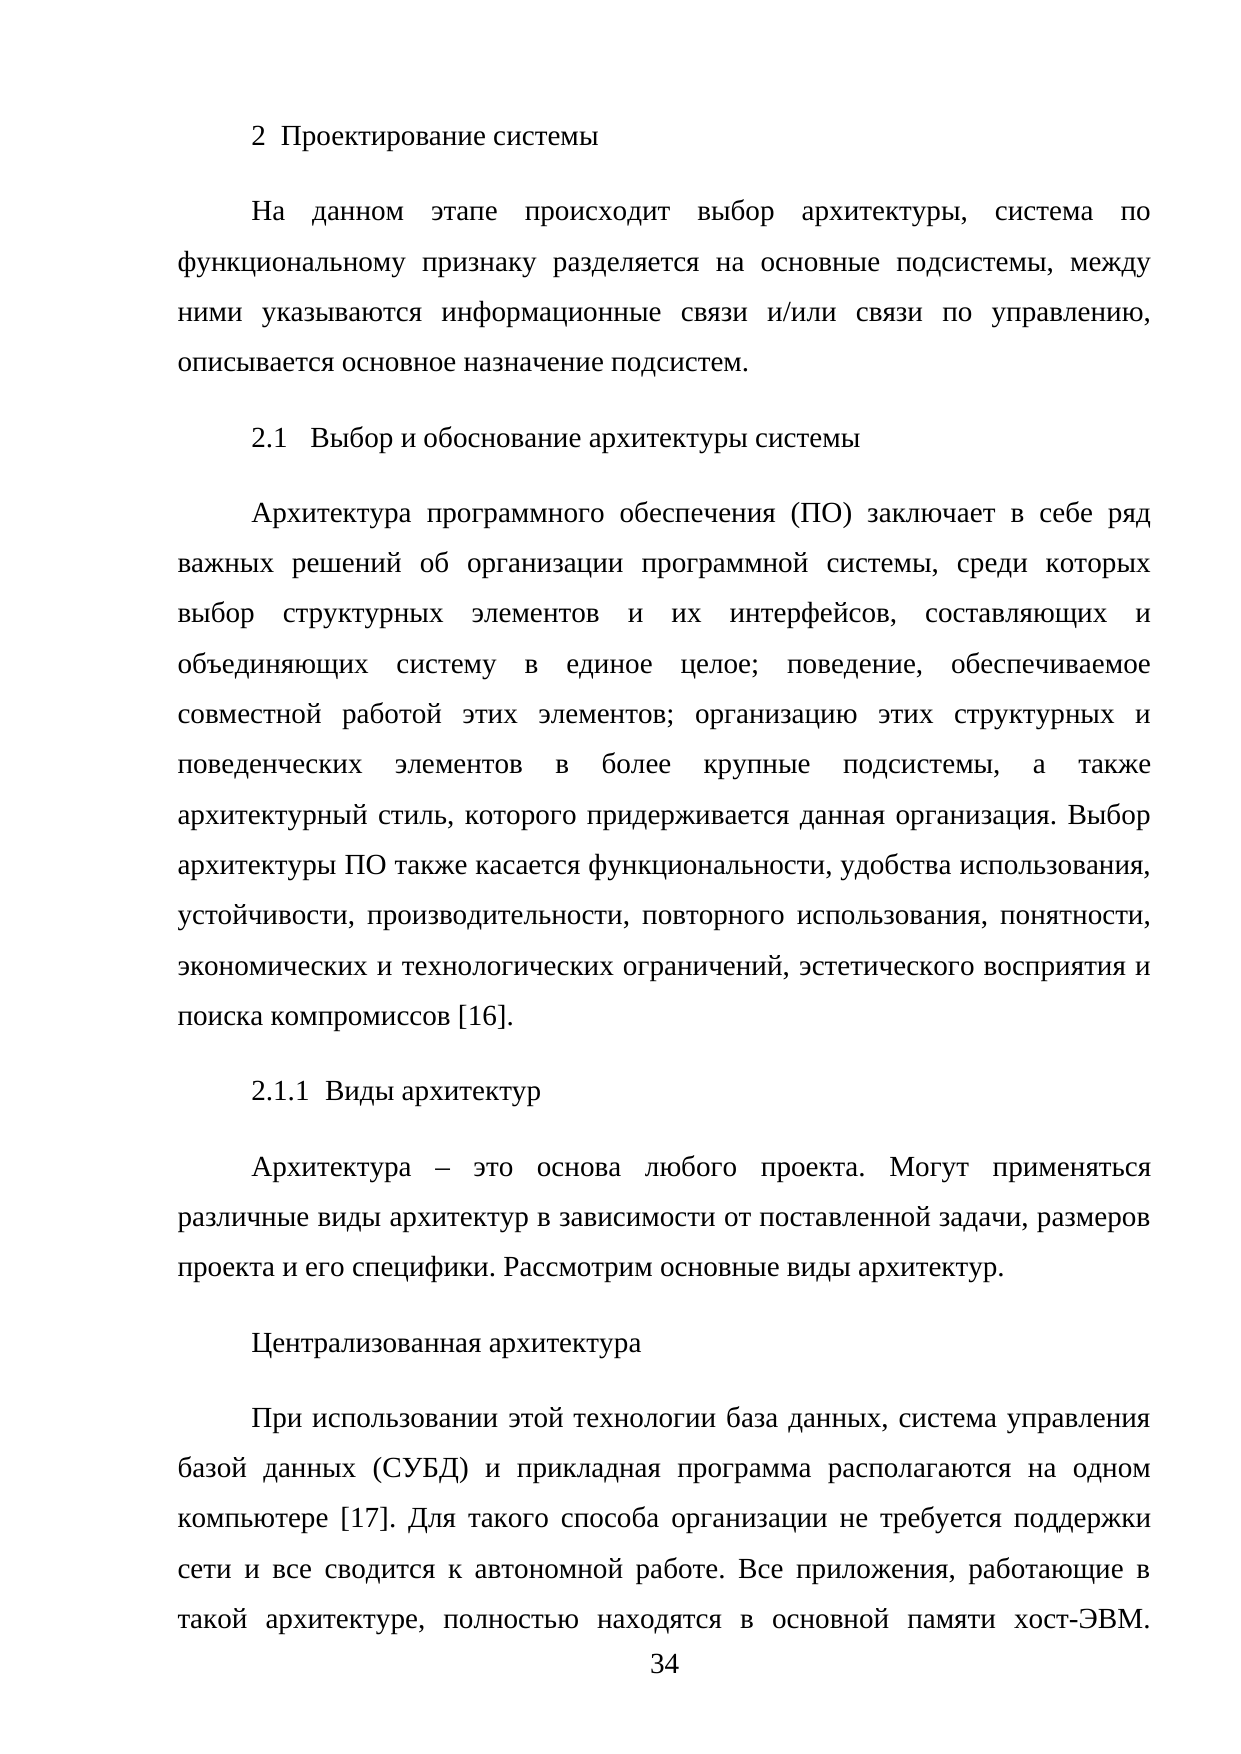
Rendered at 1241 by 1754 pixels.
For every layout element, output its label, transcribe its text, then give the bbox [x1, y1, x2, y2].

list Централизованная архитектура [251, 1325, 1152, 1358]
text На данном этапе происходит выбор архитектуры, система по функциональному признаку разделяется на основные подсистемы, между ними указываются информационные связи и/или связи по управлению, описывается основное назначение подсистем. [177, 193, 1152, 378]
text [177, 1400, 1152, 1635]
text Проектирование системы [251, 118, 1152, 152]
text Виды архитектур [251, 1073, 1152, 1107]
text Выбор и обоснование архитектуры системы [251, 420, 1152, 453]
text Архитектура программного обеспечения (ПО) заключает в себе ряд важных решений об организации программной системы, среди которых выбор структурных элементов и их интерфейсов, составляющих и объединяющих систему в единое целое; поведение, обеспечиваемое совместной работой этих элементов; организацию этих структурных и поведенческих элементов в более крупные подсистемы, а также архитектурный стиль, которого придерживается данная организация. Выбор архитектуры ПО также касается функциональности, удобства использования, устойчивости, производительности, повторного использования, понятности, экономических и технологических ограничений, эстетического восприятия и поиска компромиссов [16]. [177, 495, 1152, 1032]
text Архитектура – это основа любого проекта. Могут применяться различные виды архитектур в зависимости от поставленной задачи, размеров проекта и его специфики. Рассмотрим основные виды архитектур. [177, 1149, 1152, 1283]
